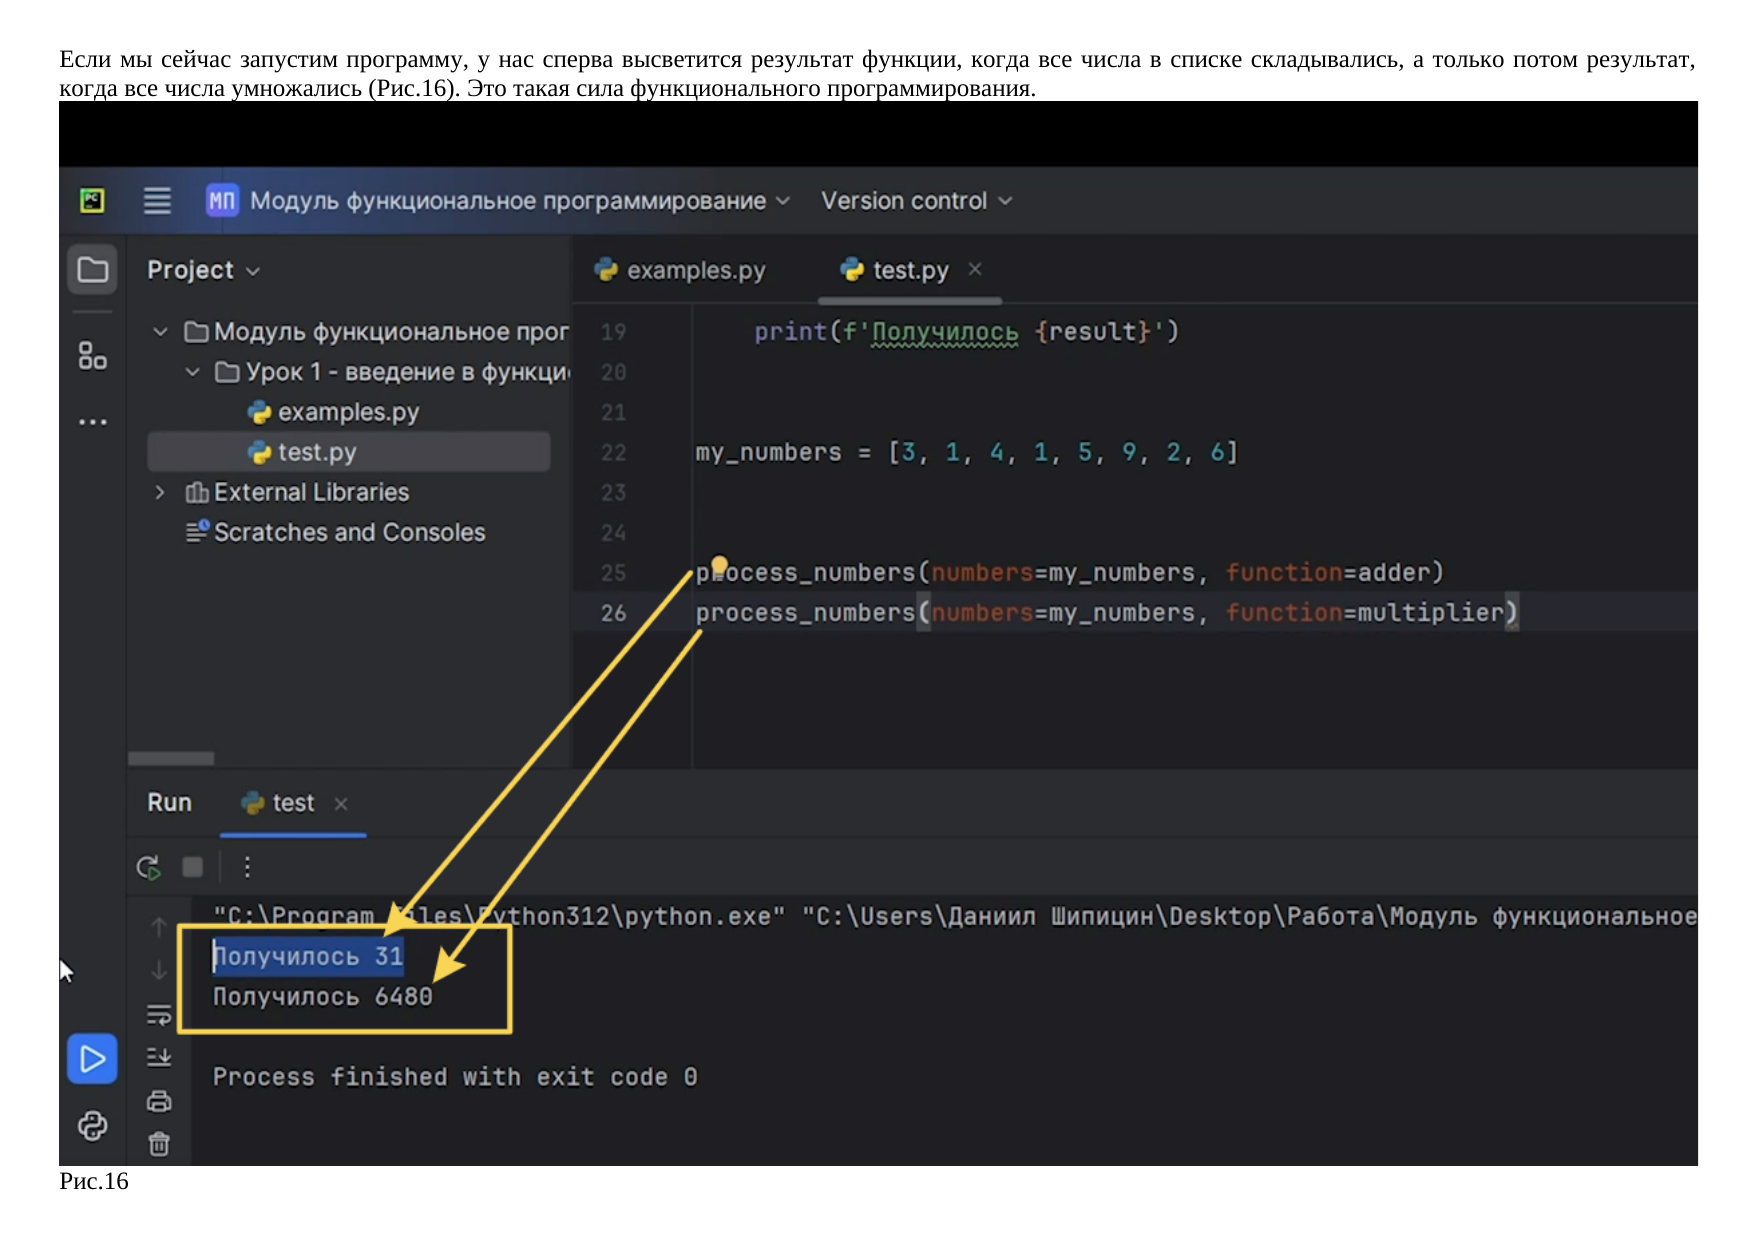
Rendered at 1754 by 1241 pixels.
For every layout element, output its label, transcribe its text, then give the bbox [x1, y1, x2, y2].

picture [59, 101, 1699, 1166]
text Если мы сейчас запустим программу, у нас сперва высветится результат функции, когда все числа в списке складывались, а только потом результат, когда все числа умножались (Рис.16). Это такая сила функционального программирования. [59, 44, 1698, 101]
text Рис.16 [59, 1166, 1698, 1195]
